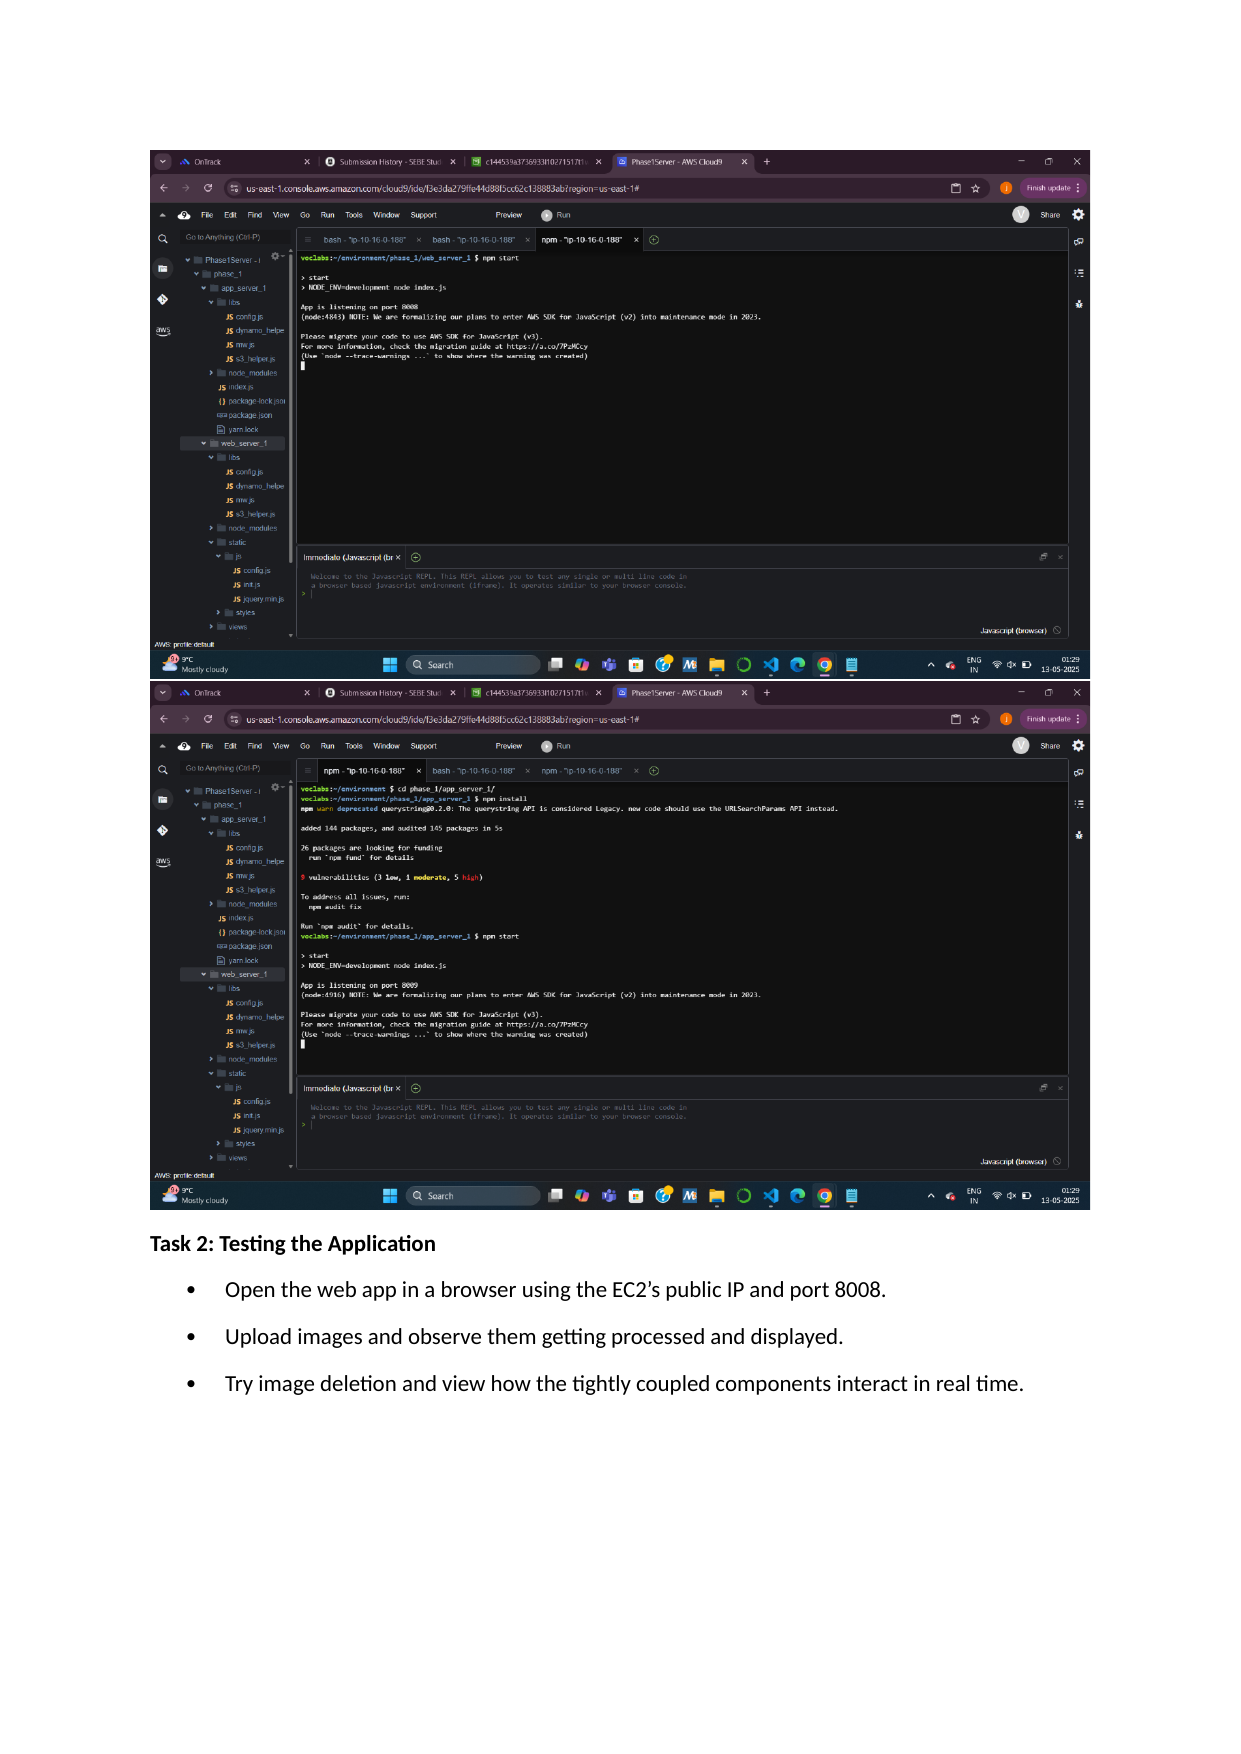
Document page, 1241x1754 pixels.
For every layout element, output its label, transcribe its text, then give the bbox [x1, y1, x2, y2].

picture [150, 681, 1091, 1210]
text Task 2: Testing the Application [150, 1229, 1090, 1257]
picture [150, 150, 1091, 679]
list Try image deletion and view how the tightly coupled components interact in real time. [187, 1369, 1090, 1397]
list Upload images and observe them getting processed and displayed. [187, 1322, 1090, 1351]
list Open the web app in a browser using the EC2’s public IP and port 8008. [187, 1276, 1090, 1304]
